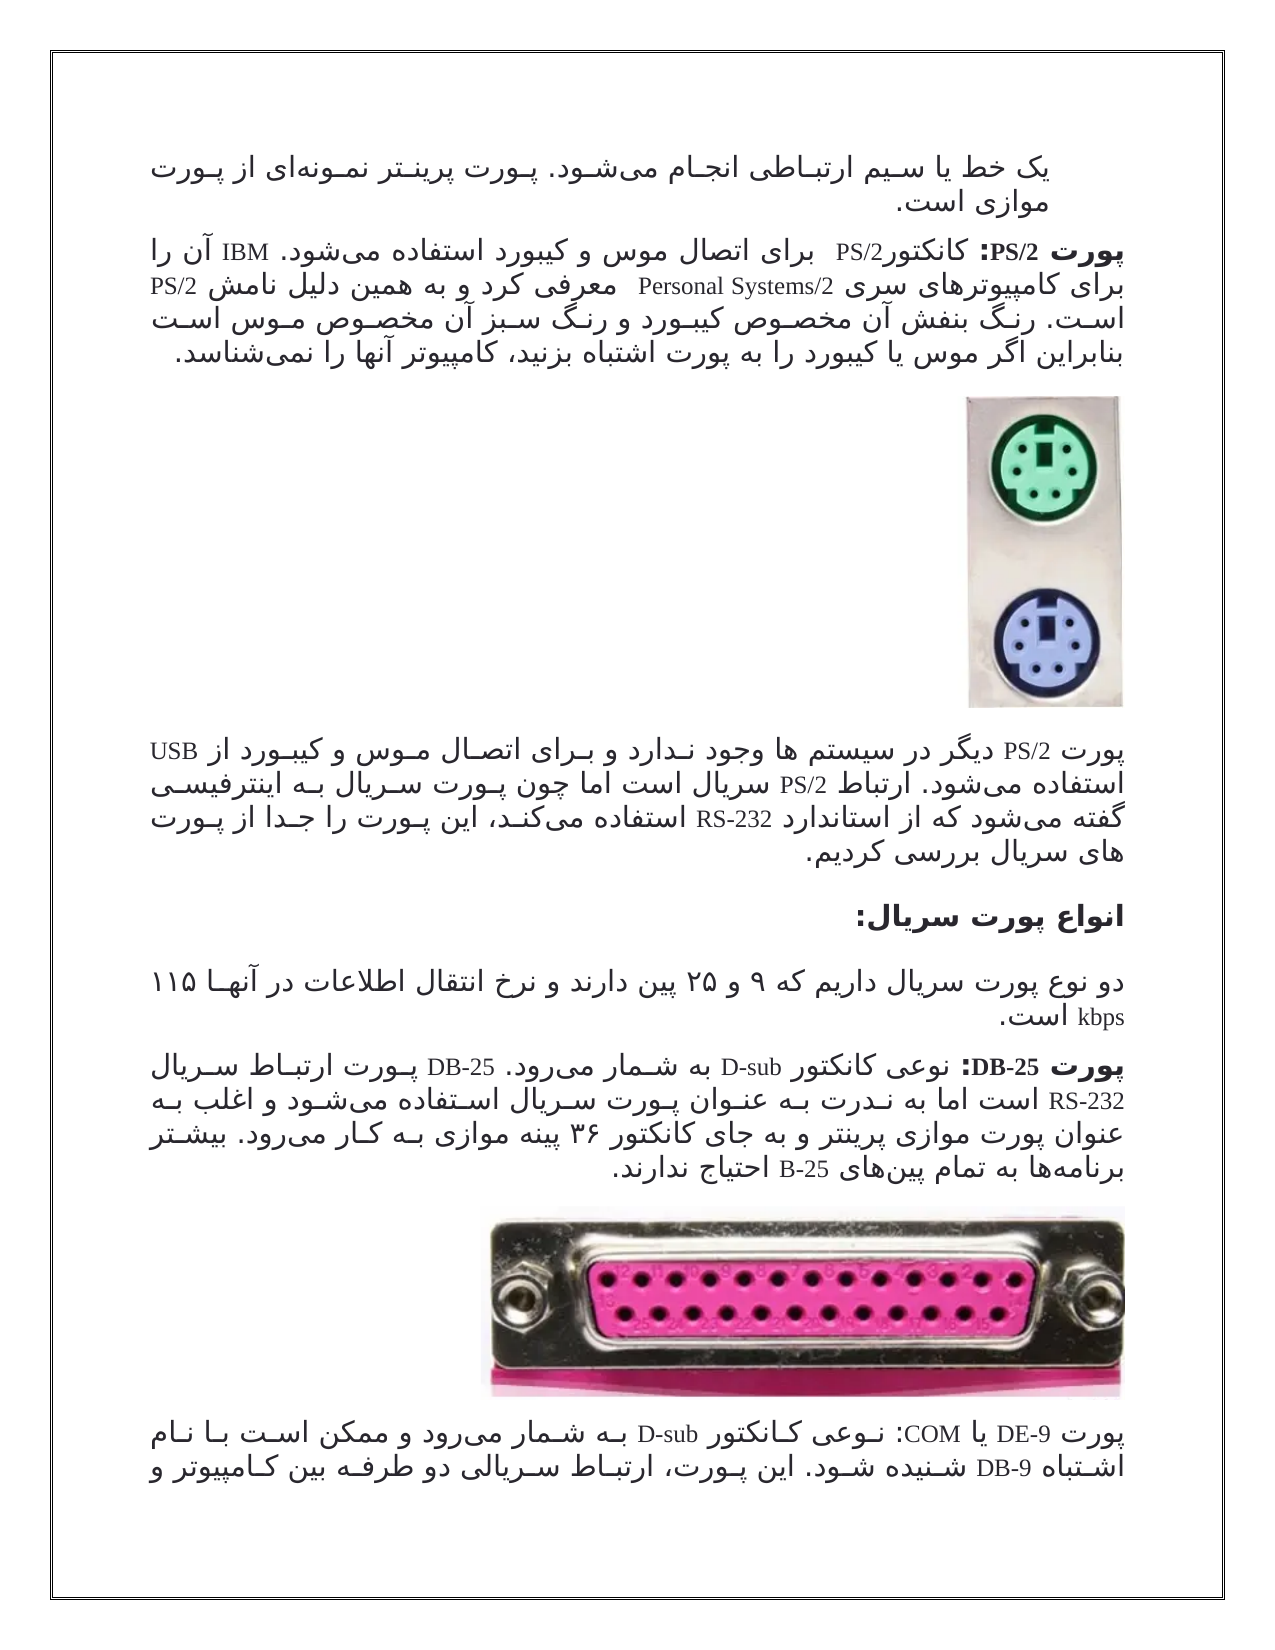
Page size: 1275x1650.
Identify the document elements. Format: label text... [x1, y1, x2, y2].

picture [957, 385, 1125, 717]
picture [480, 1199, 1125, 1400]
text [150, 1415, 1125, 1483]
text پورت PS/2: کانکتورPS/2 برای اتصال موس و کیبورد استفاده می‌شود. IBM آن را برای کامپیوترهای سری Personal Systems/2 معرفی کرد و به همین دلیل نامش PS/2 است. رنگ بنفش آن مخصوص کیبورد و رنگ سبز آن مخصوص موس است بنابراین اگر موس یا کیبورد را به پورت اشتباه بزنید، کامپیوتر آنها را نمی‌شناسد. [150, 233, 1125, 369]
text پورت PS/2 دیگر در سیستم ها وجود ندارد و برای اتصال موس و کیبورد از USB استفاده می‌شود. ارتباط PS/2 سریال است اما چون پورت سریال به اینترفیسی گفته می‌شود که از استاندارد RS-232 استفاده می‌کند، این پورت را جدا از پورت های سریال بررسی کردیم. [150, 732, 1125, 868]
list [150, 150, 1087, 218]
subtitle دو نوع پورت سریال داریم که ۹ و ۲۵ پین دارند و نرخ انتقال اطلاعات در آنها ۱۱۵ kbps است. [150, 964, 1125, 1032]
text پورت DB-25: نوعی کانکتور D-sub به شمار می‌رود. DB-25 پورت ارتباط سریال RS-232 است اما به ندرت به عنوان پورت سریال استفاده می‌شود و اغلب به عنوان پورت موازی پرینتر و به جای کانکتور ۳۶ پینه موازی به کار می‌رود. بیشتر برنامه‌ها به تمام پین‌های B-25 احتیاج ندارند. [150, 1048, 1125, 1184]
subtitle انواع پورت سریال: [150, 899, 1125, 933]
